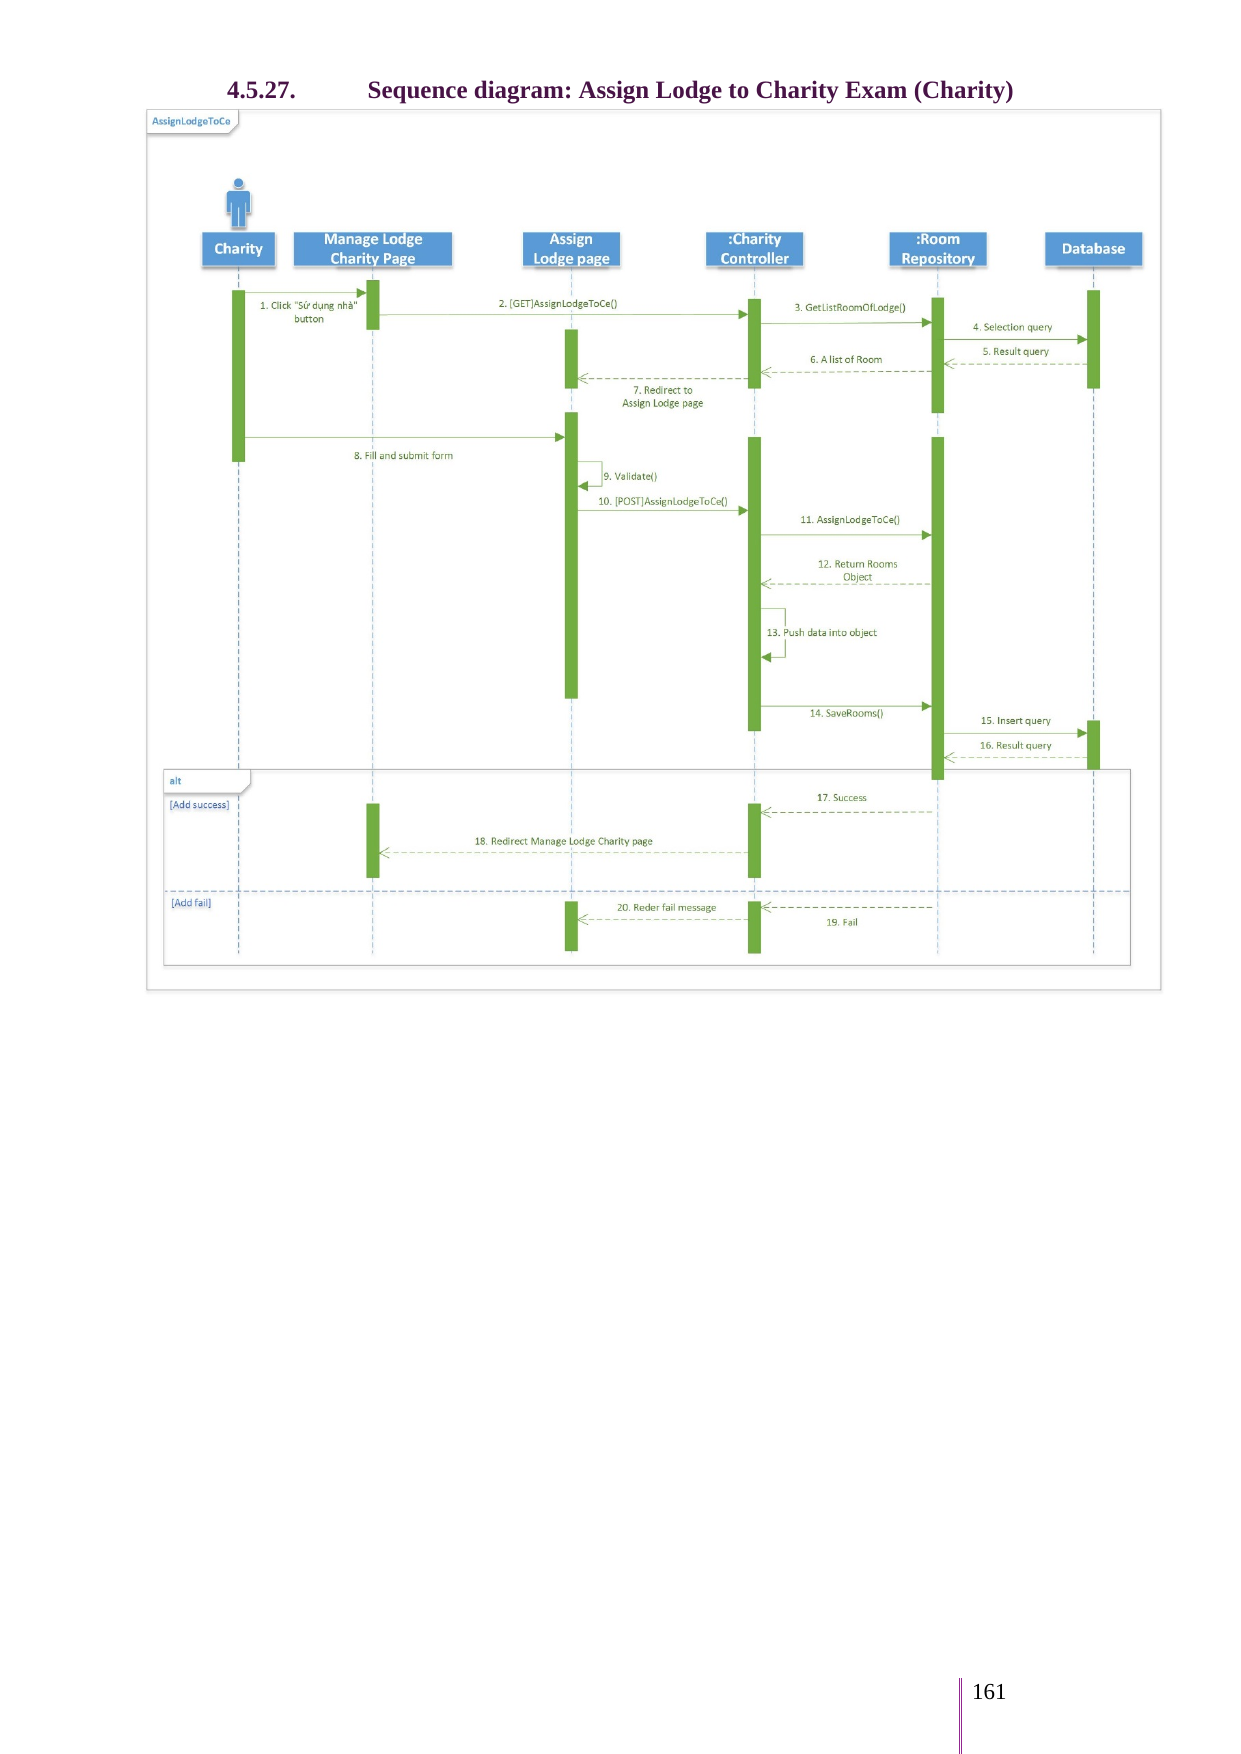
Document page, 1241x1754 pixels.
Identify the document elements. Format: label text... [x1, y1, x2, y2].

subtitle Sequence diagram: Assign Lodge to Charity Exam (Charity) [227, 75, 1165, 104]
picture [142, 108, 1166, 997]
